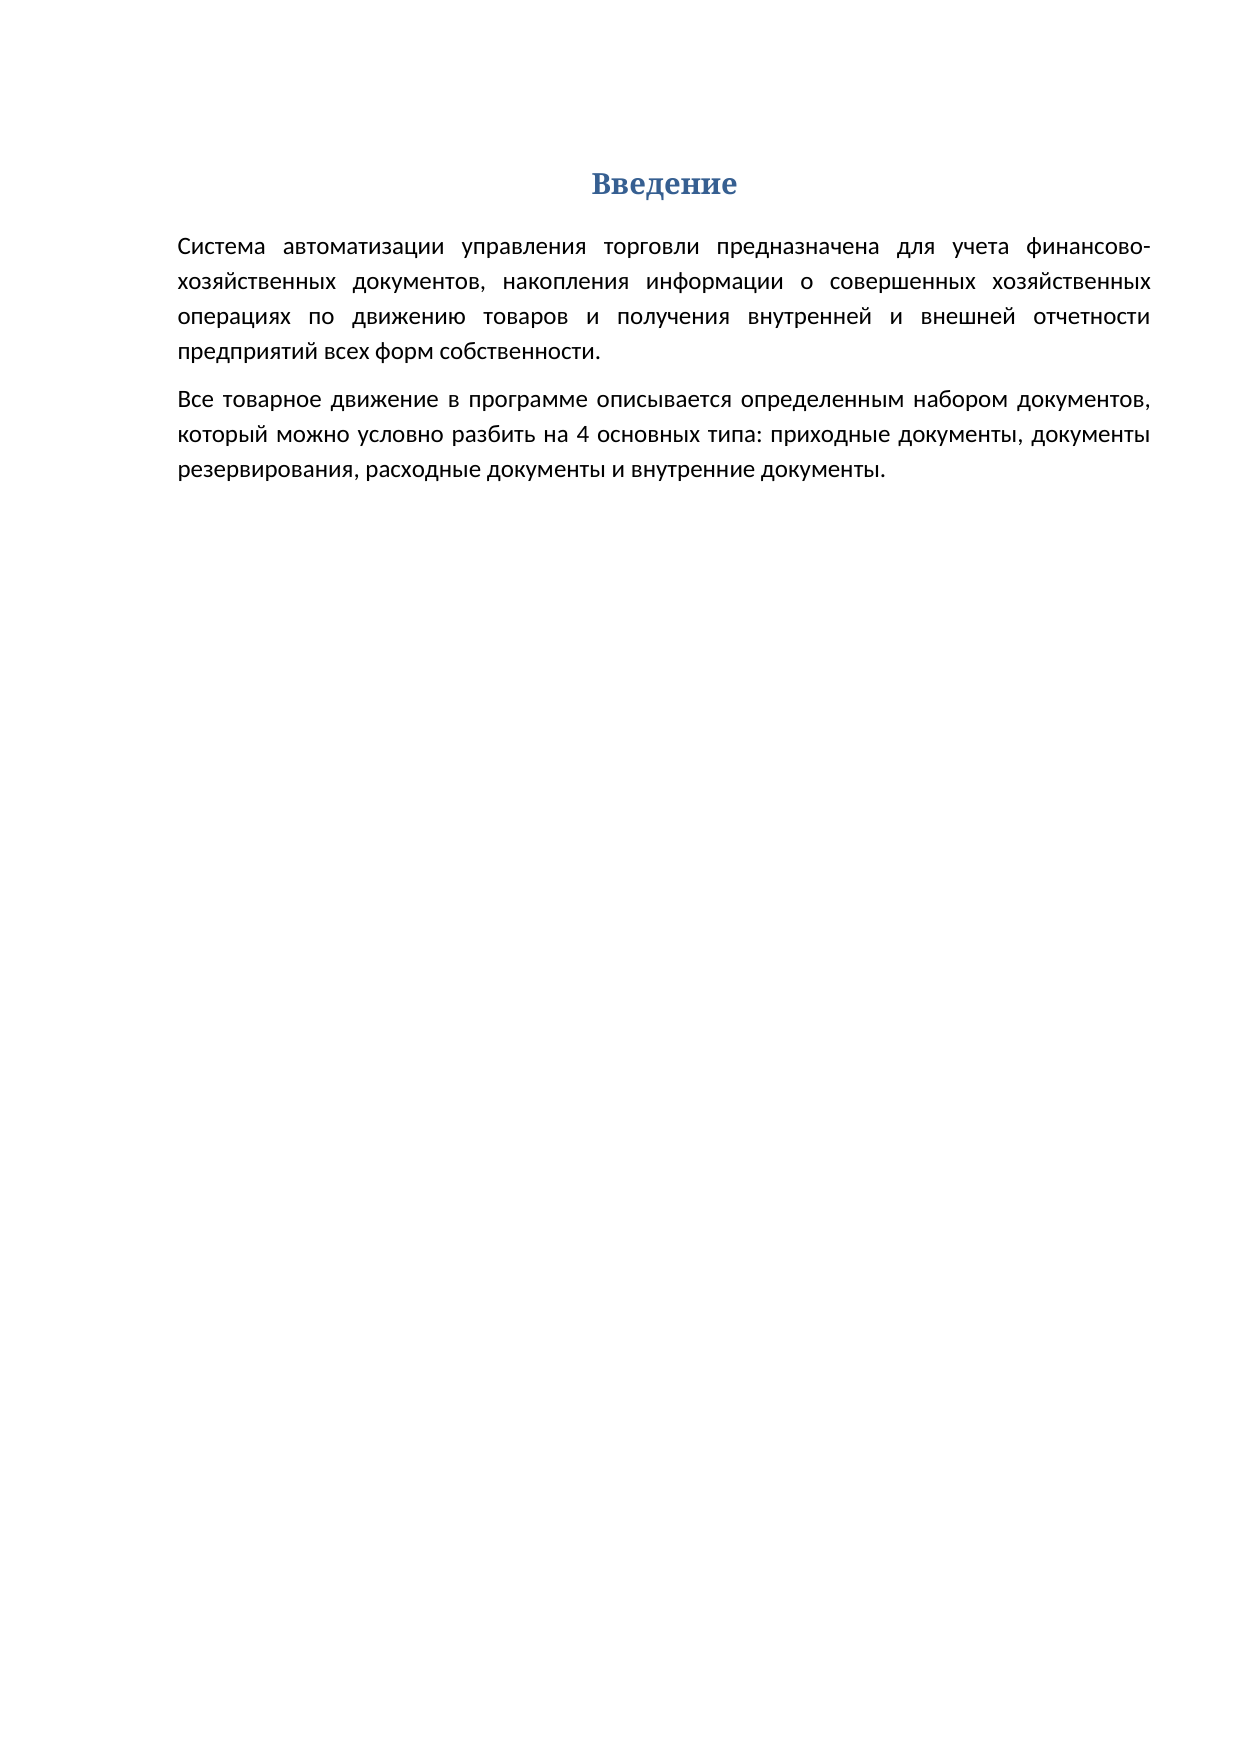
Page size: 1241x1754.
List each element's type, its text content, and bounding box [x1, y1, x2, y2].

text Система автоматизации управления торговли предназначена для учета финансово-хозяйственных документов, накопления информации о совершенных хозяйственных операциях по движению товаров и получения внутренней и внешней отчетности предприятий всех форм собственности. [177, 230, 1152, 366]
subtitle Введение [177, 168, 1152, 202]
text Все товарное движение в программе описывается определенным набором документов, который можно условно разбить на 4 основных типа: приходные документы, документы резервирования, расходные документы и внутренние документы. [177, 383, 1152, 483]
